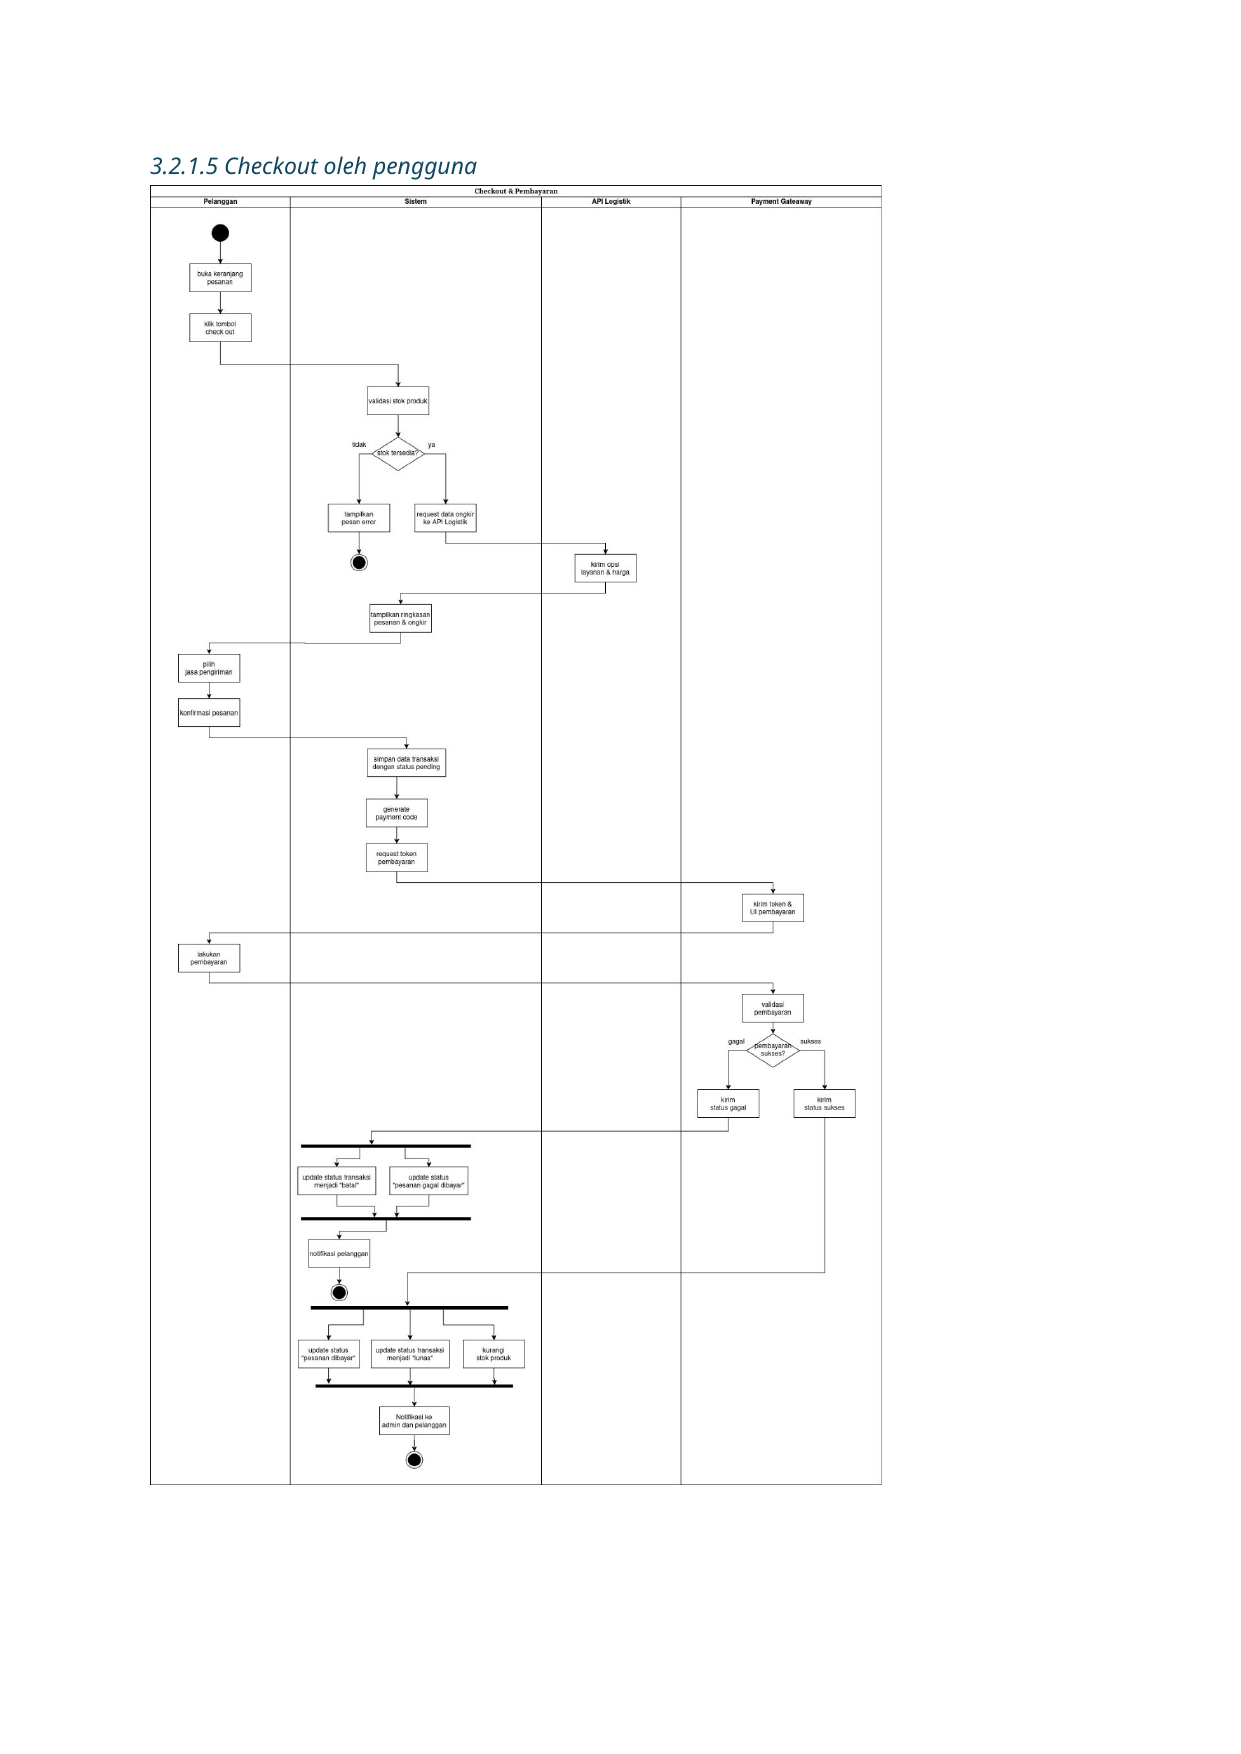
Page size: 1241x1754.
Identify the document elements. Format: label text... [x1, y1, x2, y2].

picture [150, 185, 882, 1485]
subtitle 3.2.1.5 Checkout oleh pengguna [150, 150, 1090, 181]
